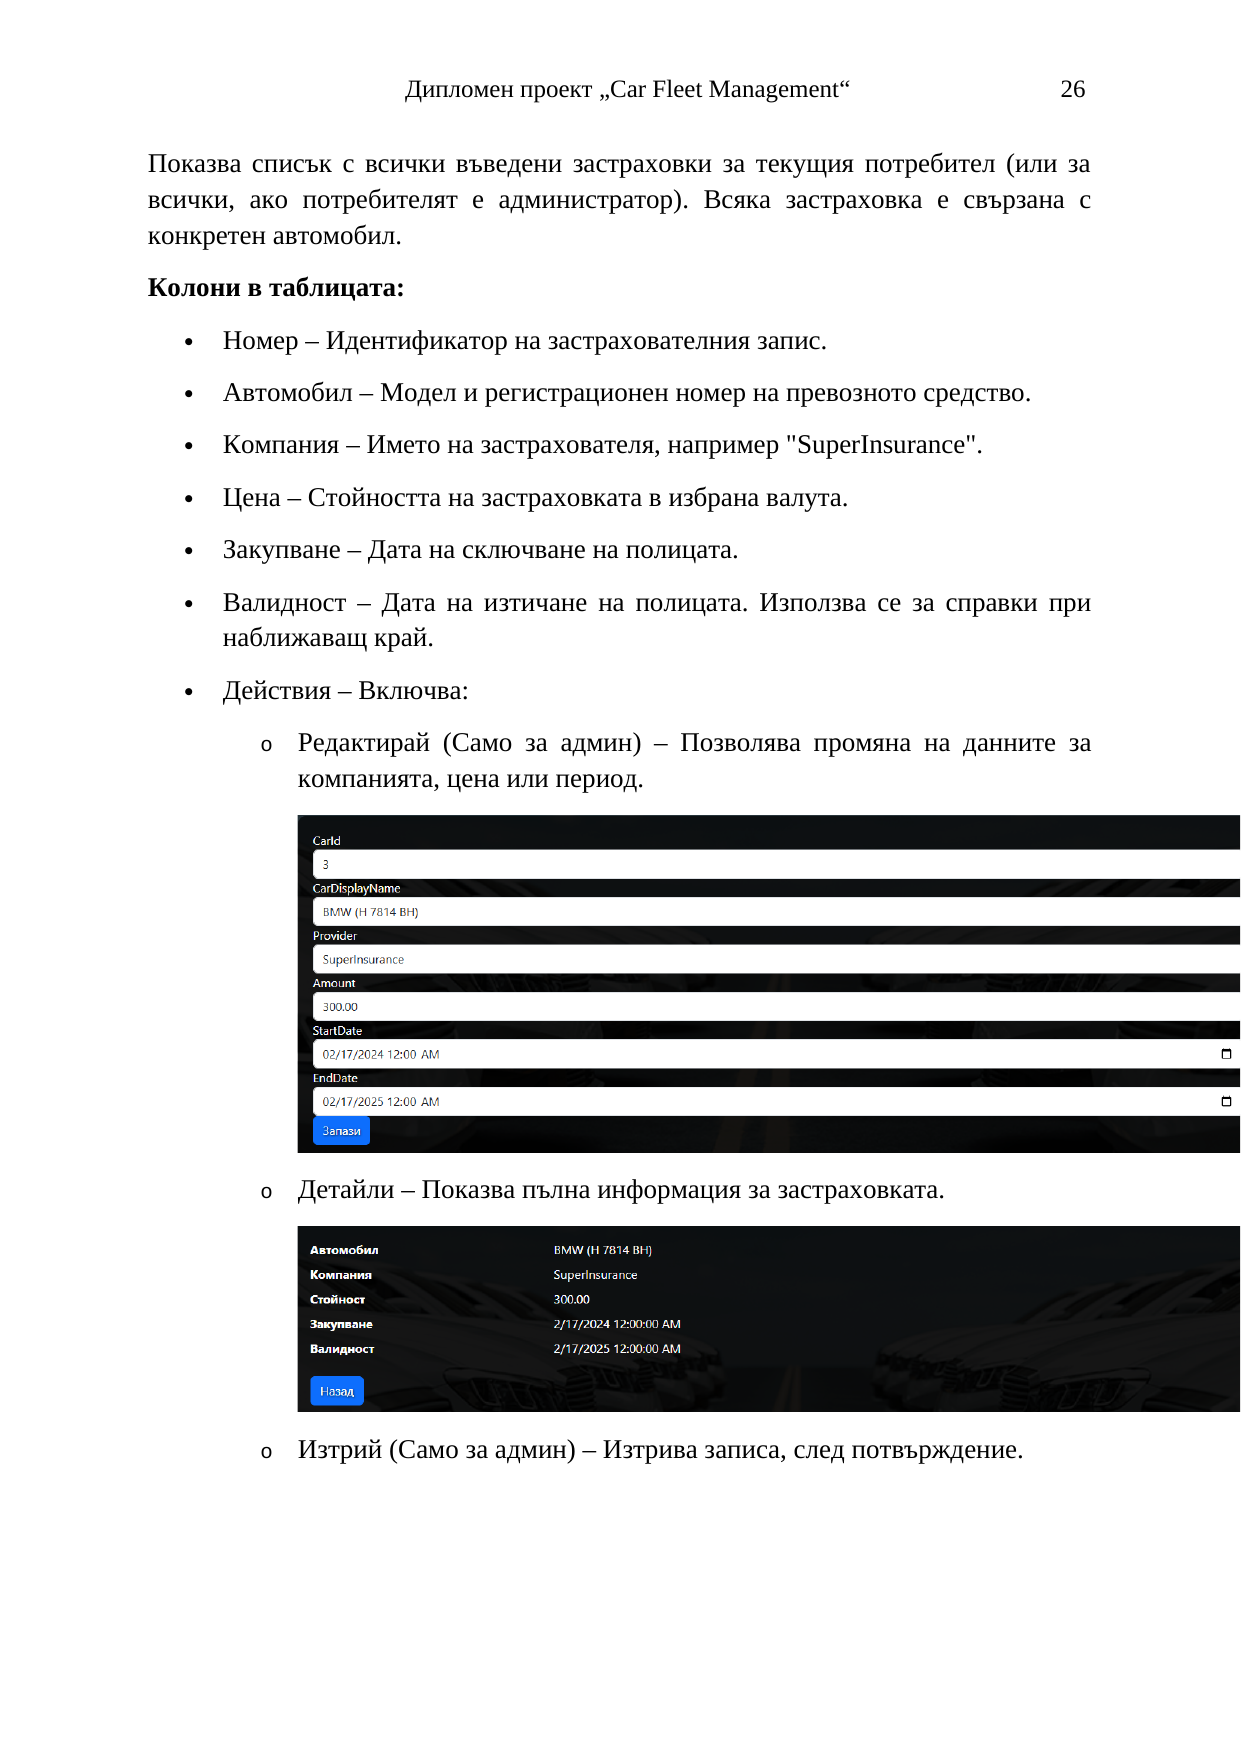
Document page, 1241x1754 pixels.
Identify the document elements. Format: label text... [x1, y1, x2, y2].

list Компания – Името на застрахователя, например "SuperInsurance". [185, 429, 1093, 460]
picture [297, 1226, 1241, 1412]
list Закупване – Дата на сключване на полицата. [185, 533, 1093, 564]
list Действия – Включва: [185, 674, 1093, 705]
list Автомобил – Модел и регистрационен номер на превозното средство. [185, 376, 1093, 407]
list Редактирай (Само за админ) – Позволява промяна на данните за компанията, цена или период. [260, 726, 1093, 794]
picture [297, 815, 1241, 1153]
list Цена – Стойността на застраховката в избрана валута. [185, 481, 1093, 512]
list Номер – Идентификатор на застрахователния запис. [185, 324, 1093, 355]
text Колони в таблицата: [148, 271, 1093, 303]
list Изтрий (Само за админ) – Изтрива записа, след потвърждение. [260, 1433, 1093, 1464]
list Валидност – Дата на изтичане на полицата. Използва се за справки при наближаващ край. [185, 586, 1093, 653]
text Показва списък с всички въведени застраховки за текущия потребител (или за всички, ако потребителят е администратор). Всяка застраховка е свързана с конкретен автомобил. [148, 148, 1093, 250]
list Детайли – Показва пълна информация за застраховката. [260, 1173, 1093, 1205]
